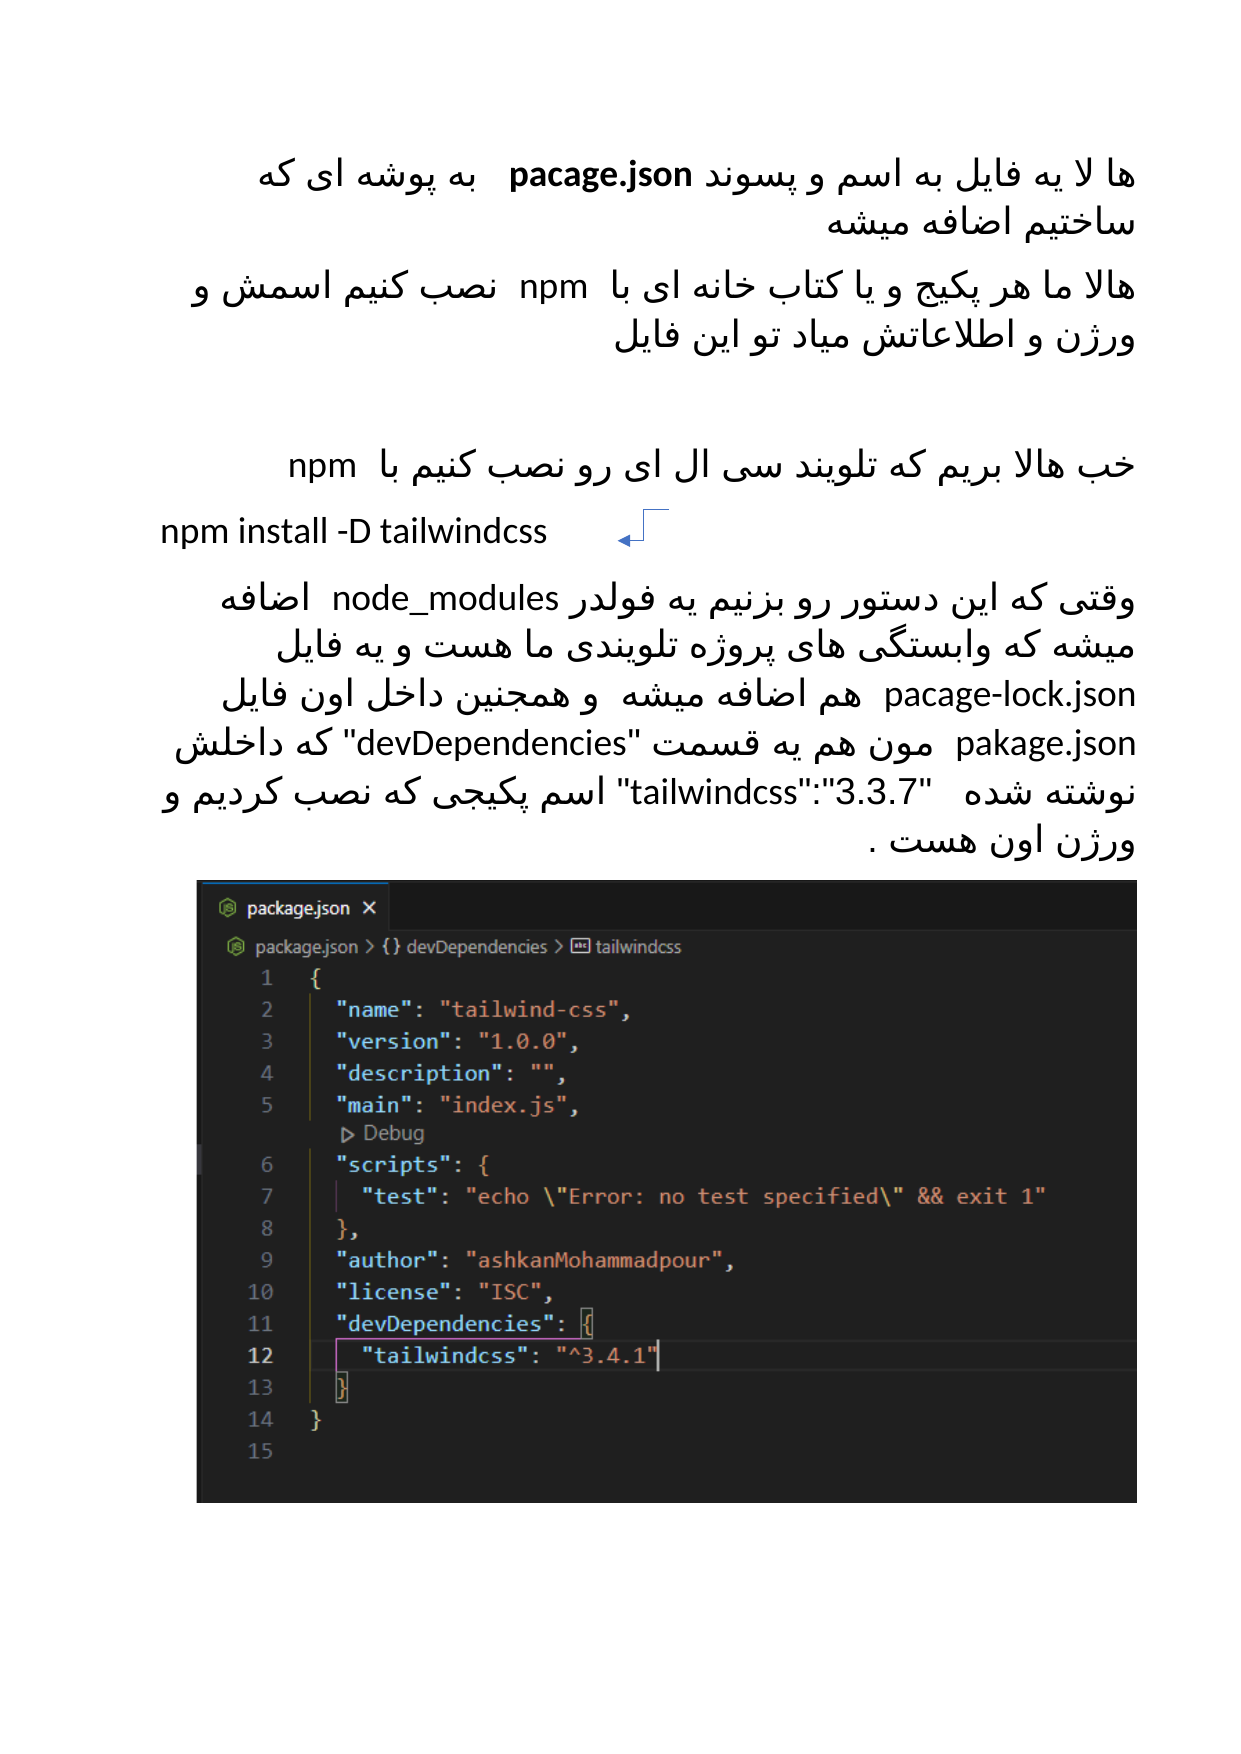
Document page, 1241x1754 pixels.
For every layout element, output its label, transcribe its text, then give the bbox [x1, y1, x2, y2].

text خب هالا بریم که تلویند سی ال ای رو نصب کنیم با npm [150, 441, 1137, 487]
text ها لا یه فایل به اسم و پسوند pacage.json به پوشه ای که ساختیم اضافه میشه [150, 150, 1137, 242]
text npm install -D tailwindcss [150, 507, 1137, 553]
picture [196, 880, 1137, 1503]
text هالا ما هر پکیج و یا کتاب خانه ای با npm نصب کنیم اسمش و ورژن و اطلاعاتش میاد تو این فایل [150, 262, 1137, 355]
text وقتی که این دستور رو بزنیم یه فولدر node_modules اضافه میشه که وابستگی های پروژه تلویندی ما هست و یه فایل pacage-lock.json هم اضافه میشه و همجنین داخل اون فایل pakage.json مون هم یه قسمت "devDependencies" که داخلش نوشته شده "3.3.7":"tailwindcss" اسم پکیجی که نصب کردیم و ورژن اون هست . [150, 573, 1137, 861]
